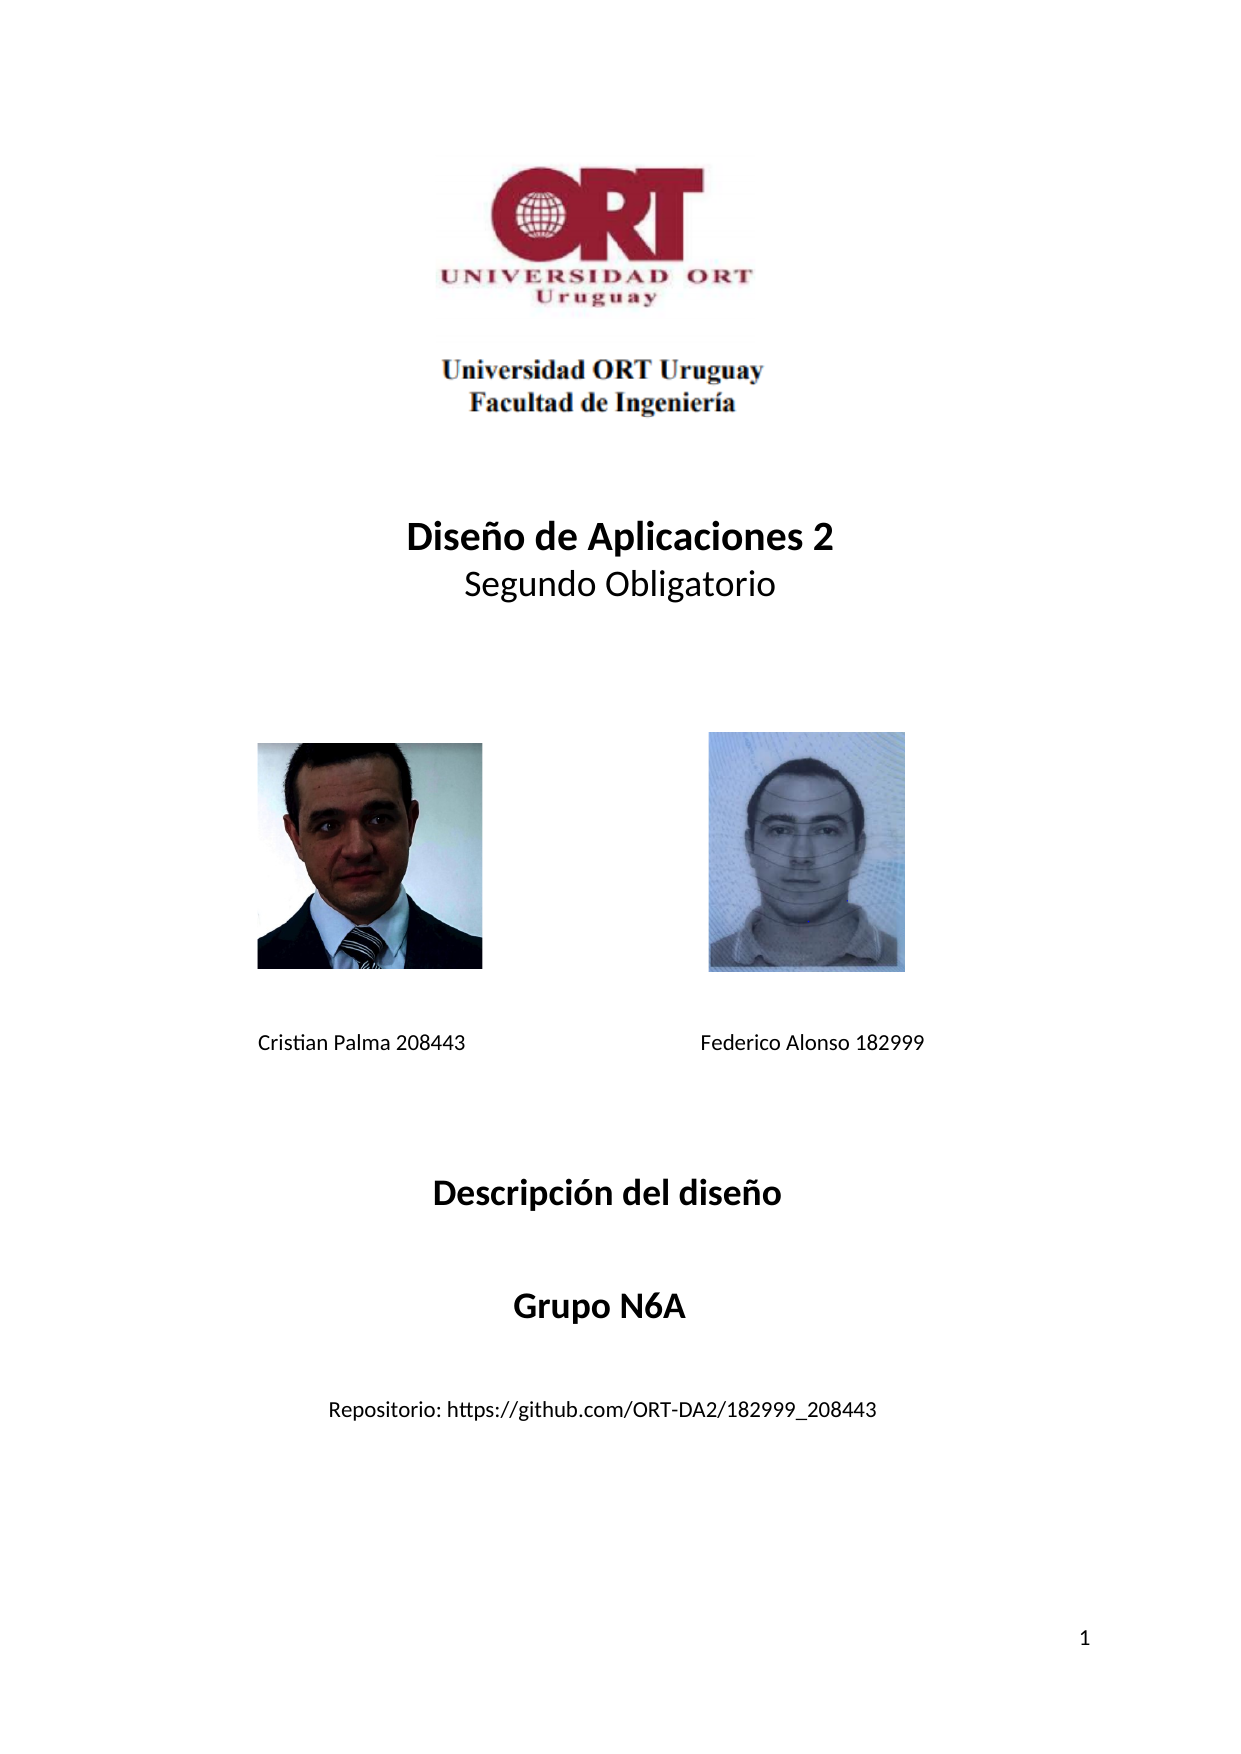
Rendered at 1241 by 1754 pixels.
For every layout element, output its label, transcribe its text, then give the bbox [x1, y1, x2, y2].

picture [257, 743, 483, 969]
picture [708, 732, 905, 972]
text Diseño de Aplicaciones 2 Segundo Obligatorio [150, 509, 1090, 606]
text Repositorio: https://github.com/ORT-DA2/182999_208443 [224, 1395, 1090, 1423]
picture [150, 150, 1089, 444]
text Cristian Palma 208443 Federico Alonso 182999 [150, 1028, 1090, 1056]
text Grupo N6A [150, 1282, 1090, 1327]
text Descripción del diseño [224, 1169, 1090, 1214]
